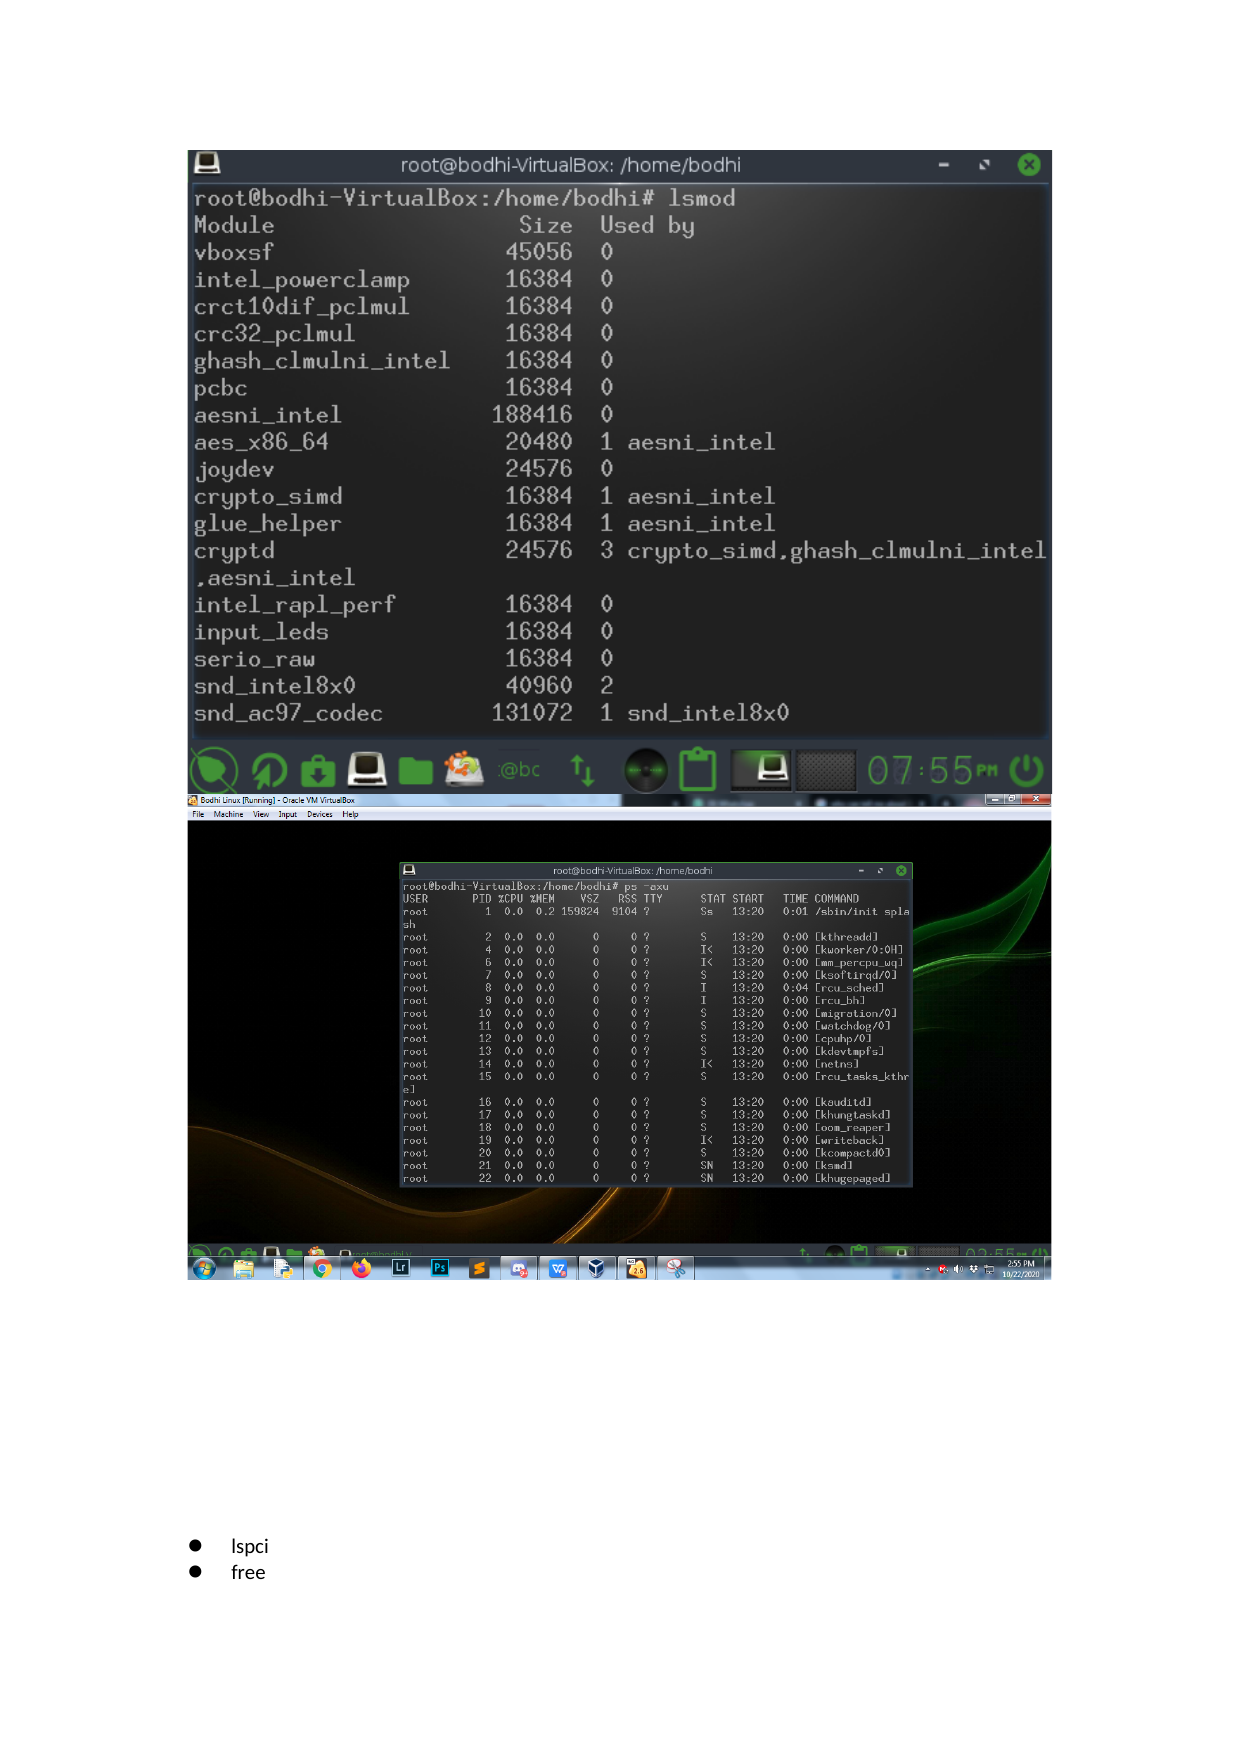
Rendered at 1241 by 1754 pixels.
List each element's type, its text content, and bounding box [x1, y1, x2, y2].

list free [187, 1559, 1053, 1584]
list lspci [187, 1534, 1053, 1559]
picture [187, 150, 1053, 1280]
